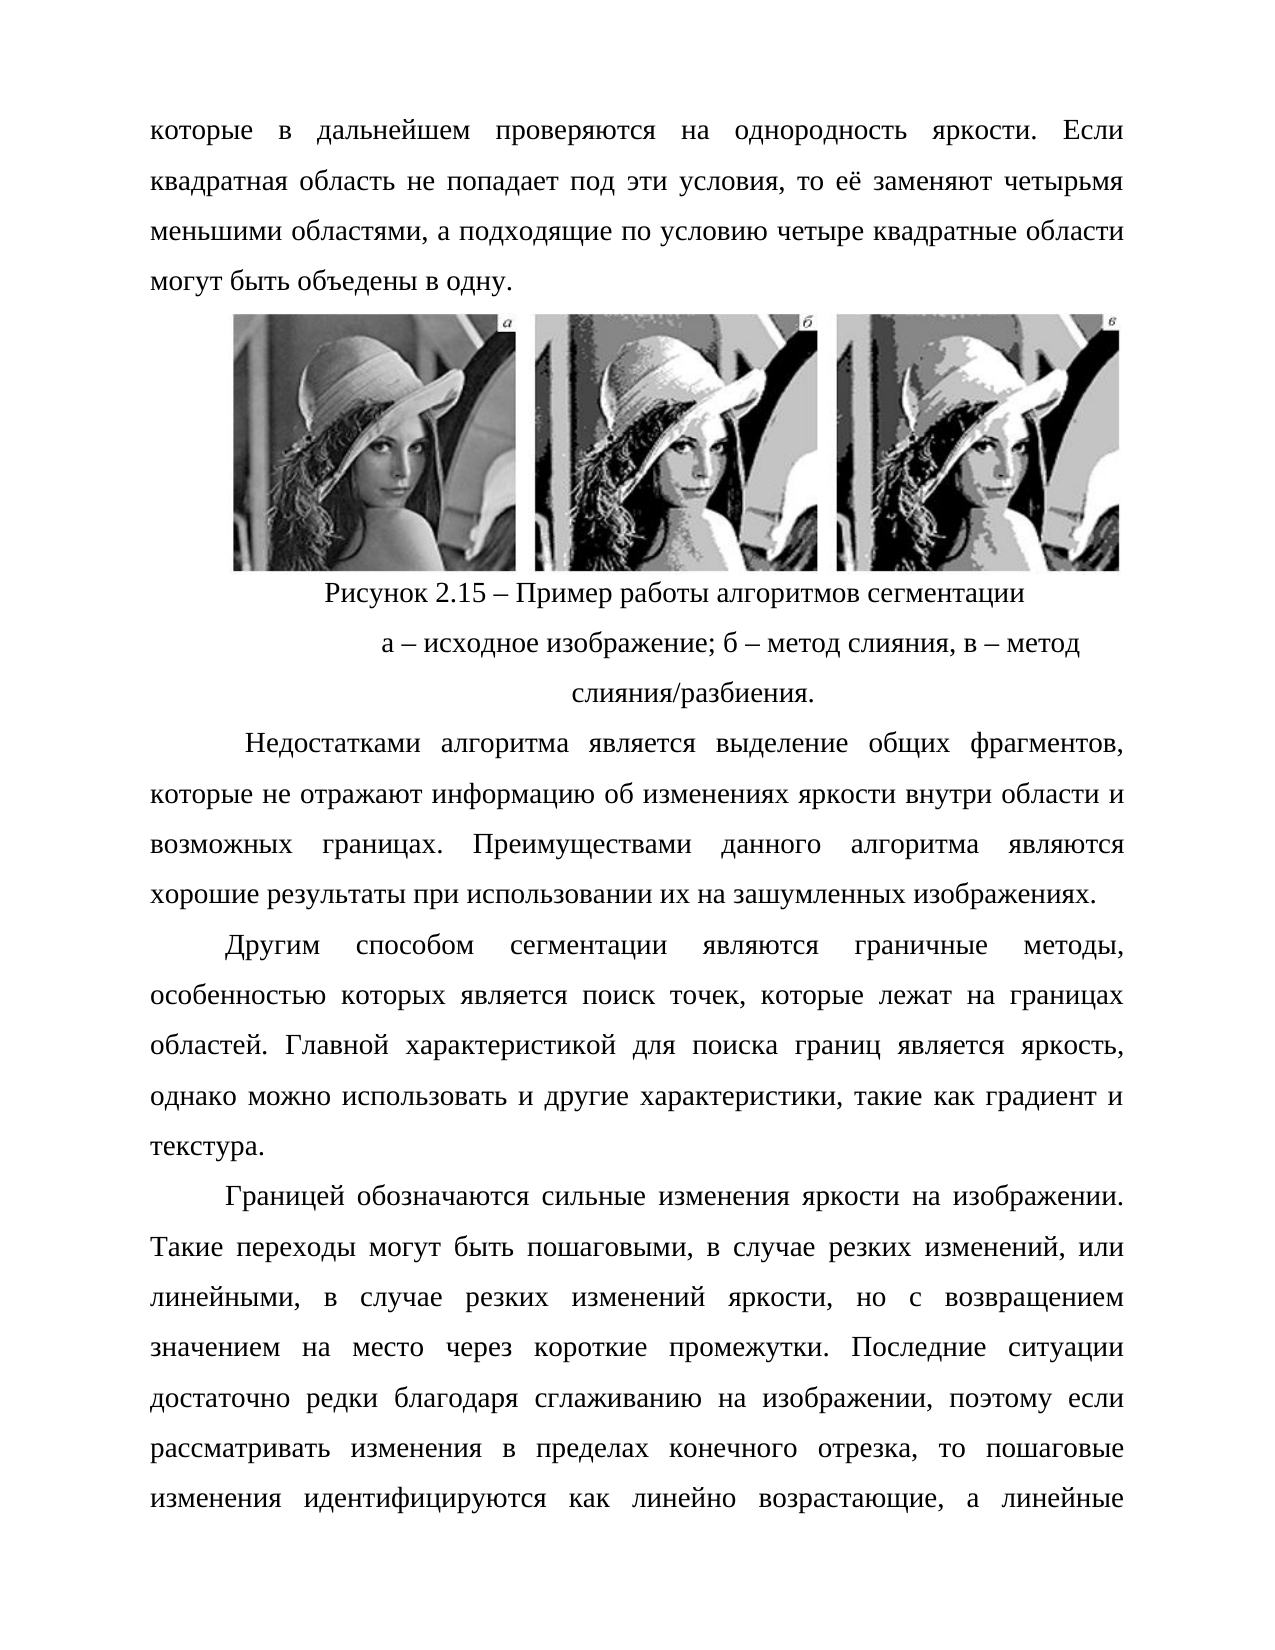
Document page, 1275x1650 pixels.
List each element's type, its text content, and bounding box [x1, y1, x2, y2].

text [150, 112, 1125, 297]
text Недостатками алгоритма является выделение общих фрагментов, которые не отражают информацию об изменениях яркости внутри области и возможных границах. Преимуществами данного алгоритма являются хорошие результаты при использовании их на зашумленных изображениях. [150, 726, 1125, 910]
text а – исходное изображение; б – метод слияния, в – метод слияния/разбиения. [261, 625, 1125, 709]
picture [228, 313, 1122, 575]
text Другим способом сегментации являются граничные методы, особенностью которых является поиск точек, которые лежат на границах областей. Главной характеристикой для поиска границ является яркость, однако можно использовать и другие характеристики, такие как градиент и текстура. [150, 927, 1125, 1162]
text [150, 1178, 1125, 1514]
text Рисунок 2.15 – Пример работы алгоритмов сегментации [150, 575, 1125, 608]
